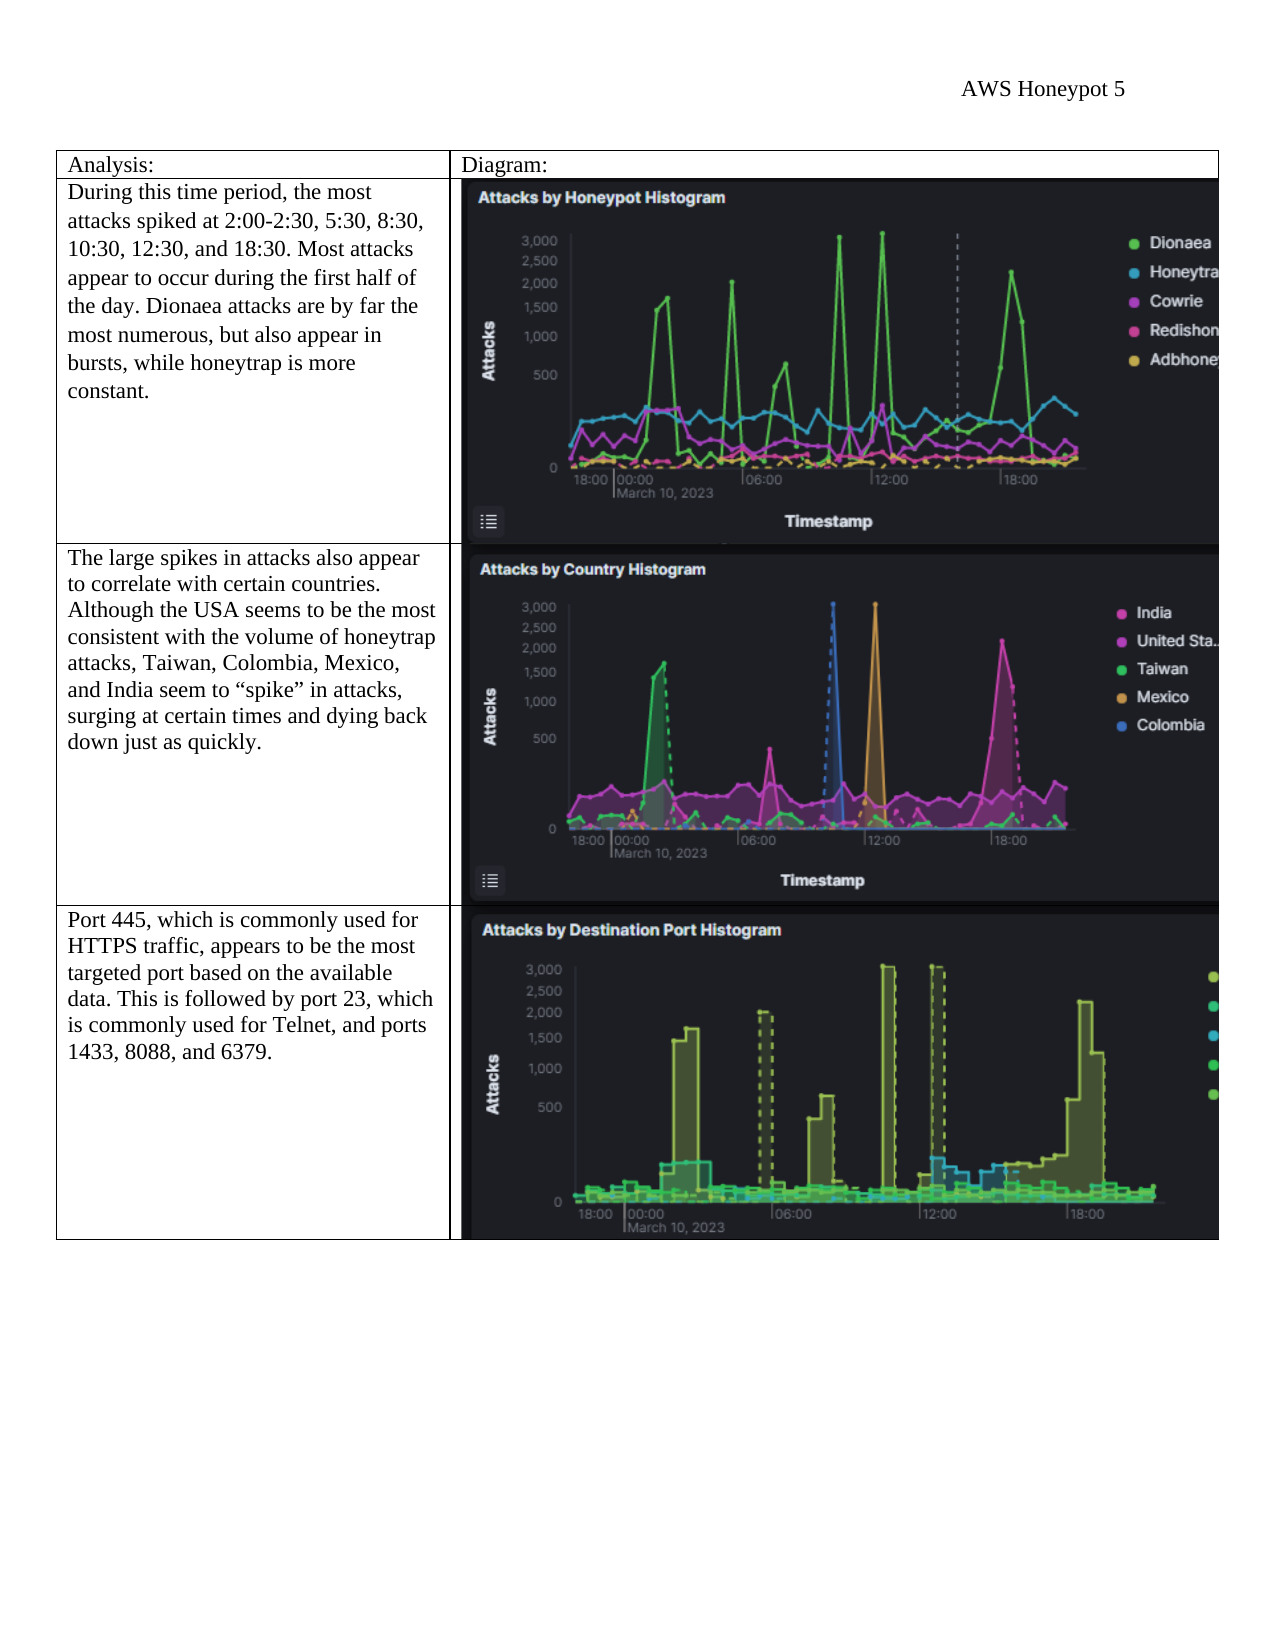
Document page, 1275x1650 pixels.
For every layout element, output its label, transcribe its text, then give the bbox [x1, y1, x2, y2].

table_cell [451, 179, 461, 543]
picture [461, 178, 1219, 905]
table_cell The large spikes in attacks also appear to correlate with certain countries. Although the USA seems to be the most consistent with the volume of honeytrap attacks, Taiwan, Colombia, Mexico, and India seem to “spike” in attacks, surging at certain times and dying back down just as quickly. [57, 544, 449, 905]
table_cell Port 445, which is commonly used for HTTPS traffic, appears to be the most targeted port based on the available data. This is followed by port 23, which is commonly used for Telnet, and ports 1433, 8088, and 6379. [57, 906, 449, 1239]
table_cell During this time period, the most attacks spiked at 2:00-2:30, 5:30, 8:30, 10:30, 12:30, and 18:30. Most attacks appear to occur during the first half of the day. Dionaea attacks are by far the most numerous, but also appear in bursts, while honeytrap is more constant. [57, 179, 449, 543]
table_header Analysis: [57, 151, 449, 177]
table_cell [451, 906, 461, 1239]
picture [461, 906, 1219, 1239]
table_header Diagram: [451, 151, 1218, 177]
table_cell [451, 544, 461, 905]
